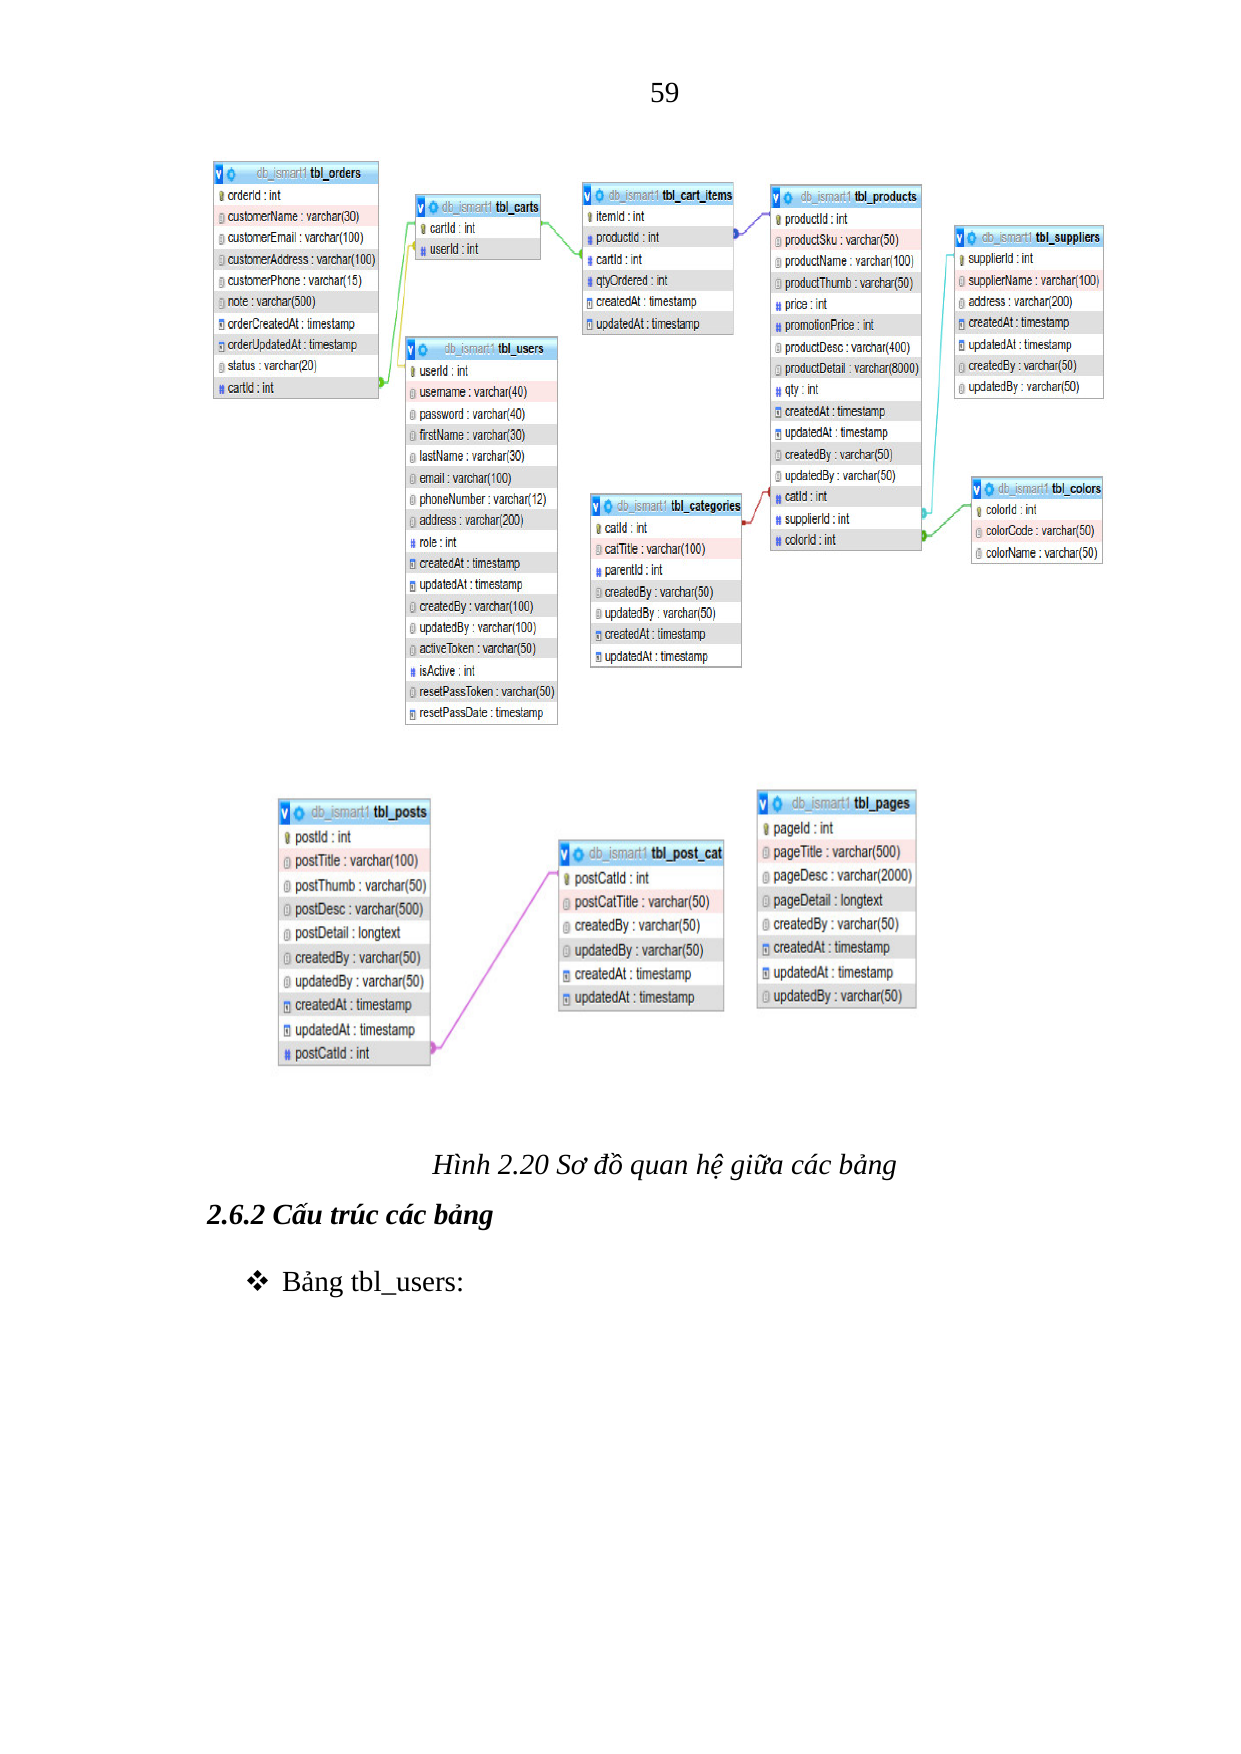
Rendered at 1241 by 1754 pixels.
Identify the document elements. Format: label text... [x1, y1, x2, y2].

text Hình 2.20 Sơ đồ quan hệ giữa các bảng [207, 1147, 1122, 1181]
picture [206, 147, 1111, 731]
picture [206, 747, 934, 1131]
text 2.6.2 Cấu trúc các bảng [207, 1197, 1122, 1231]
list Bảng tbl_users: [244, 1264, 1122, 1298]
